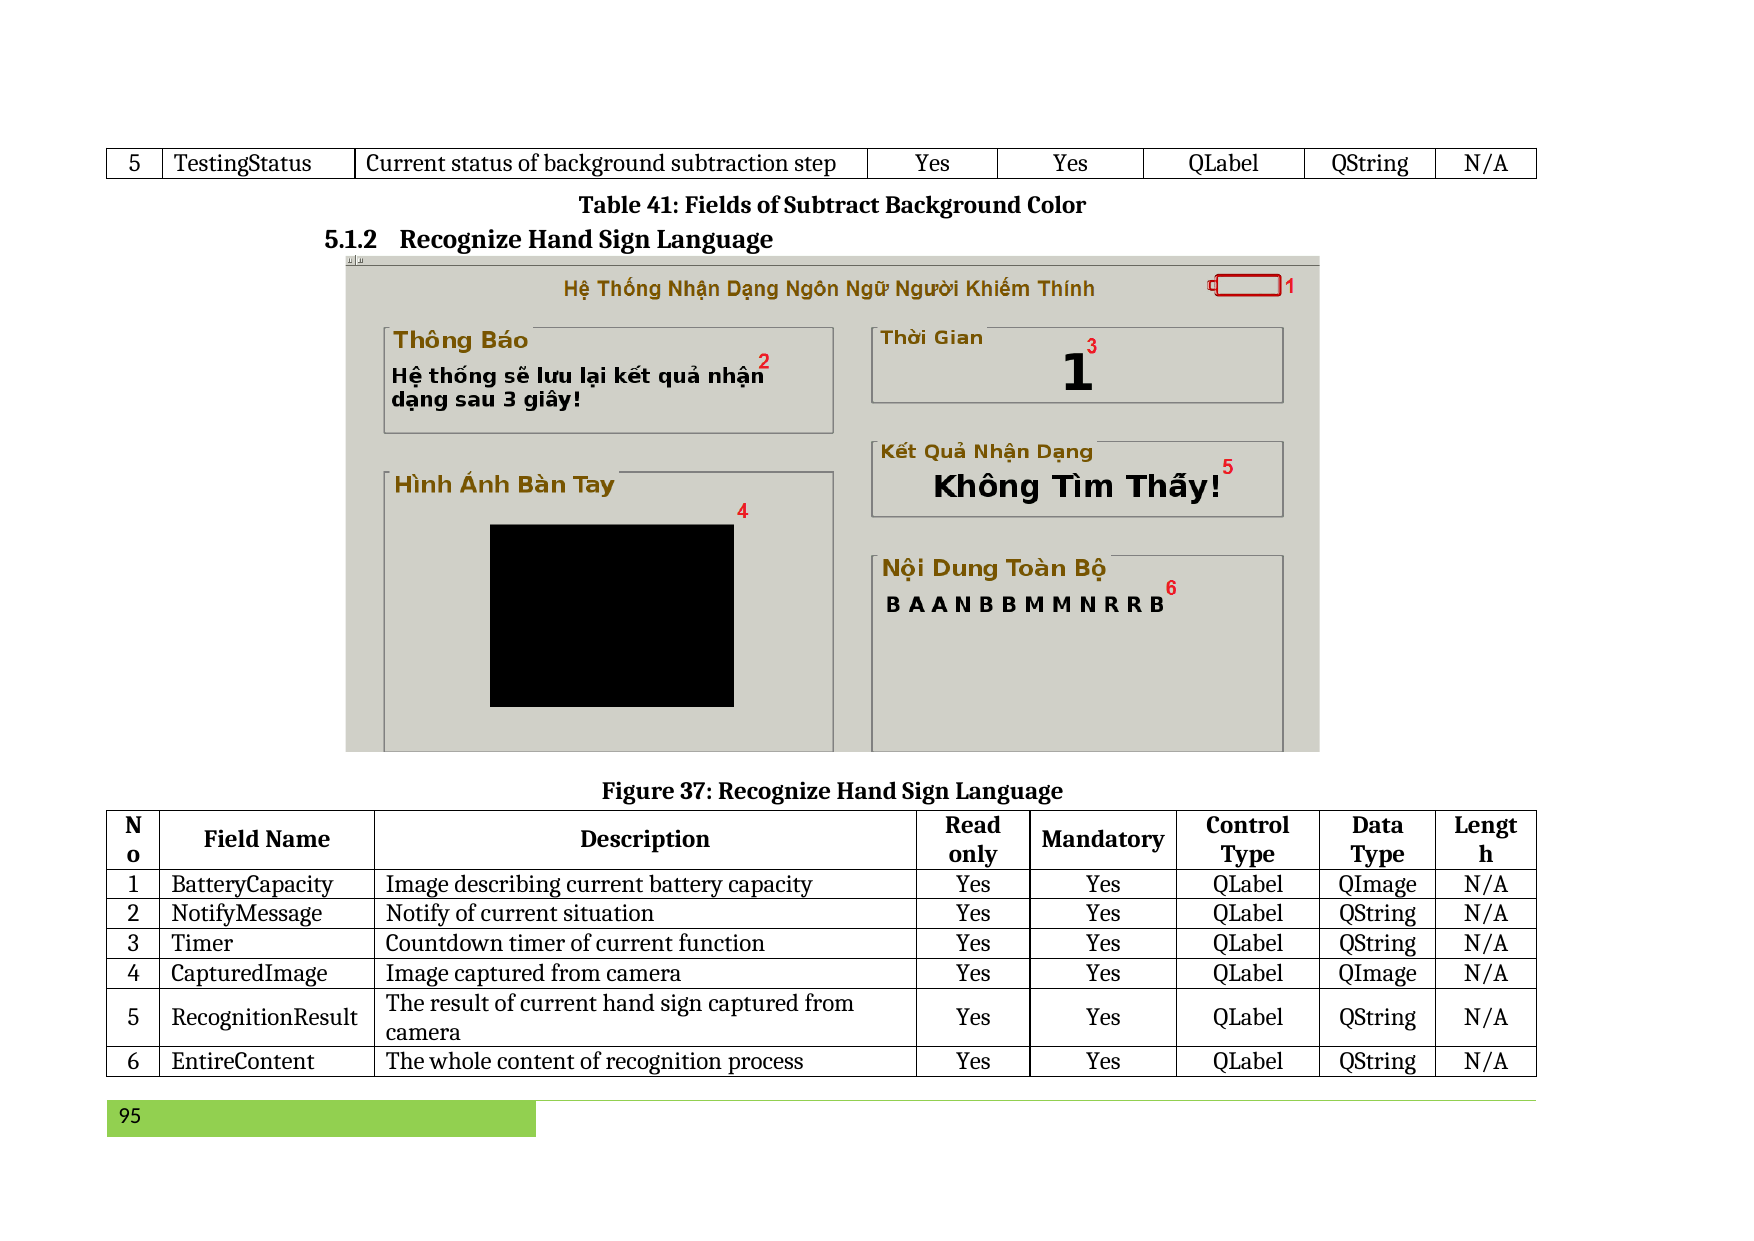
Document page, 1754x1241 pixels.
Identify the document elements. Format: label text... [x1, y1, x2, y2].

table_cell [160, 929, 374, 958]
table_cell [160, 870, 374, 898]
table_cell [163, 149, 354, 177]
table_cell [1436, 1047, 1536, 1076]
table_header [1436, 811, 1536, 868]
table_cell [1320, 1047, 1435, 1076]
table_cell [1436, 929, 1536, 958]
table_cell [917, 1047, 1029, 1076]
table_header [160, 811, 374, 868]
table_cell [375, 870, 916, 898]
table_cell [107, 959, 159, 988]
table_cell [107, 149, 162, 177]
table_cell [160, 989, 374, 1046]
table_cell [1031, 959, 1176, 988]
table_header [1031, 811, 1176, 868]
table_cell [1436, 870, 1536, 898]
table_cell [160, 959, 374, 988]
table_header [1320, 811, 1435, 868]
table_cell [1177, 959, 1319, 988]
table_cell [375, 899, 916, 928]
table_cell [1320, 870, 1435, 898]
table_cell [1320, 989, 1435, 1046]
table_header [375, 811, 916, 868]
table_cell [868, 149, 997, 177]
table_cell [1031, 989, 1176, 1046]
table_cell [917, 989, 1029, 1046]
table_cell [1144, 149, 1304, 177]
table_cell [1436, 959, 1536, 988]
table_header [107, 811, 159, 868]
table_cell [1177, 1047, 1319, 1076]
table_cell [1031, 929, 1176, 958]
picture [345, 255, 1320, 752]
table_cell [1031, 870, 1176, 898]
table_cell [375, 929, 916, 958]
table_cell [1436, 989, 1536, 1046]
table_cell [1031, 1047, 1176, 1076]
list Table 41: Fields of Subtract Background Color [118, 191, 1547, 220]
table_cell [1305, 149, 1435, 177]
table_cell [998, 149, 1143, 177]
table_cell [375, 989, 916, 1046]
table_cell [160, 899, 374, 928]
text Figure 37: Recognize Hand Sign Language [118, 777, 1547, 806]
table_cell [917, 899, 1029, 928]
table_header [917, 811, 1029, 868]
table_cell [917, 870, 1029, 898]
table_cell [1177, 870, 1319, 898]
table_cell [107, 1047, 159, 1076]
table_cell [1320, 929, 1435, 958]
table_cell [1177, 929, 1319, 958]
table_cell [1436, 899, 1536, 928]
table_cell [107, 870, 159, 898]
subtitle Recognize Hand Sign Language [324, 224, 1547, 255]
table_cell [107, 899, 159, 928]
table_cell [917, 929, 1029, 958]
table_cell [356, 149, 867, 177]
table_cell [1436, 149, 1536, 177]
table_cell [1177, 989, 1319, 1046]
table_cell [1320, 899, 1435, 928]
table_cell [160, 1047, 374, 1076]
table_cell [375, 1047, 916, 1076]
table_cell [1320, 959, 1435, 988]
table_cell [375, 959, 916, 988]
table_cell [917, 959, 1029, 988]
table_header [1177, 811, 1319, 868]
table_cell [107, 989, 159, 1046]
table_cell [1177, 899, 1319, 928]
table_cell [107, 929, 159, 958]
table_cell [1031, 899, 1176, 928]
